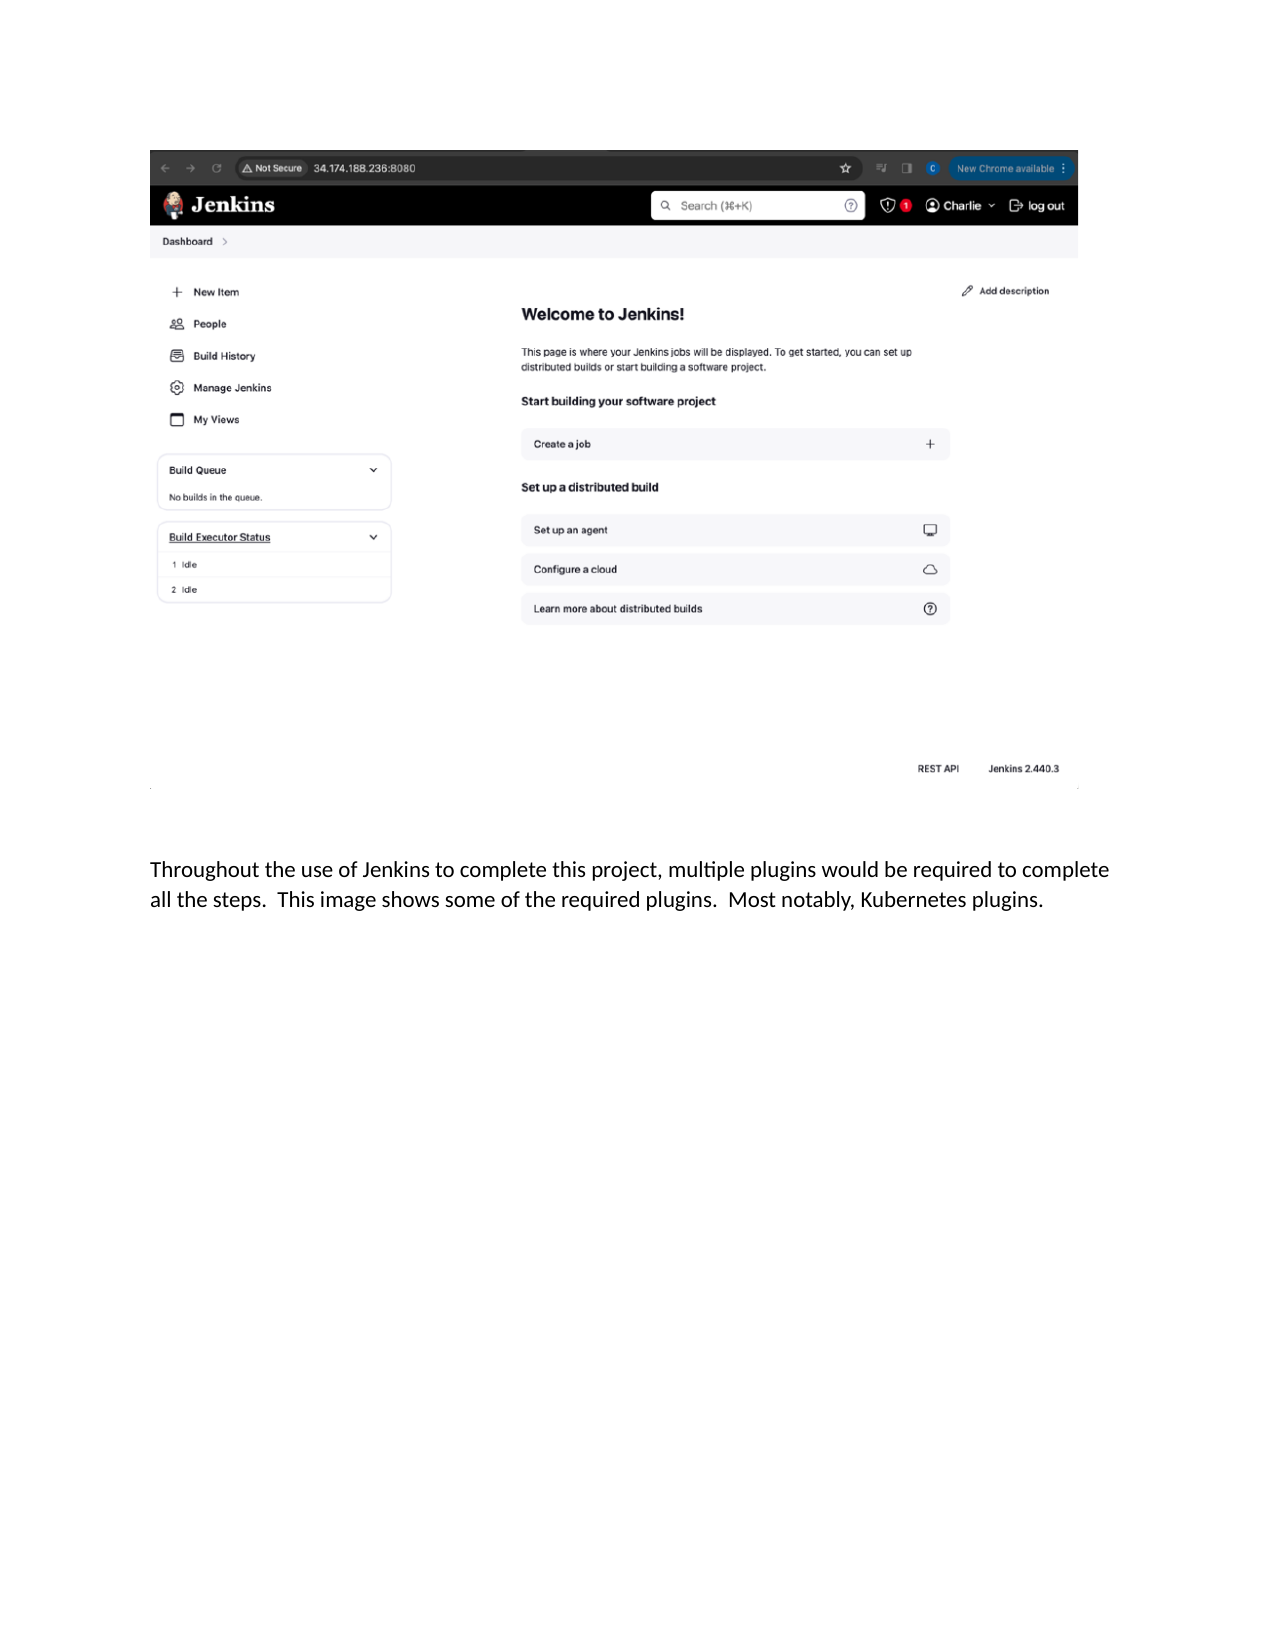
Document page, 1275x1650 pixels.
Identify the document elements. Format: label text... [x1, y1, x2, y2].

picture [150, 150, 1079, 789]
text Throughout the use of Jenkins to complete this project, multiple plugins would be required to complete all the steps. This image shows some of the required plugins. Most notably, Kubernetes plugins. [150, 855, 1125, 913]
